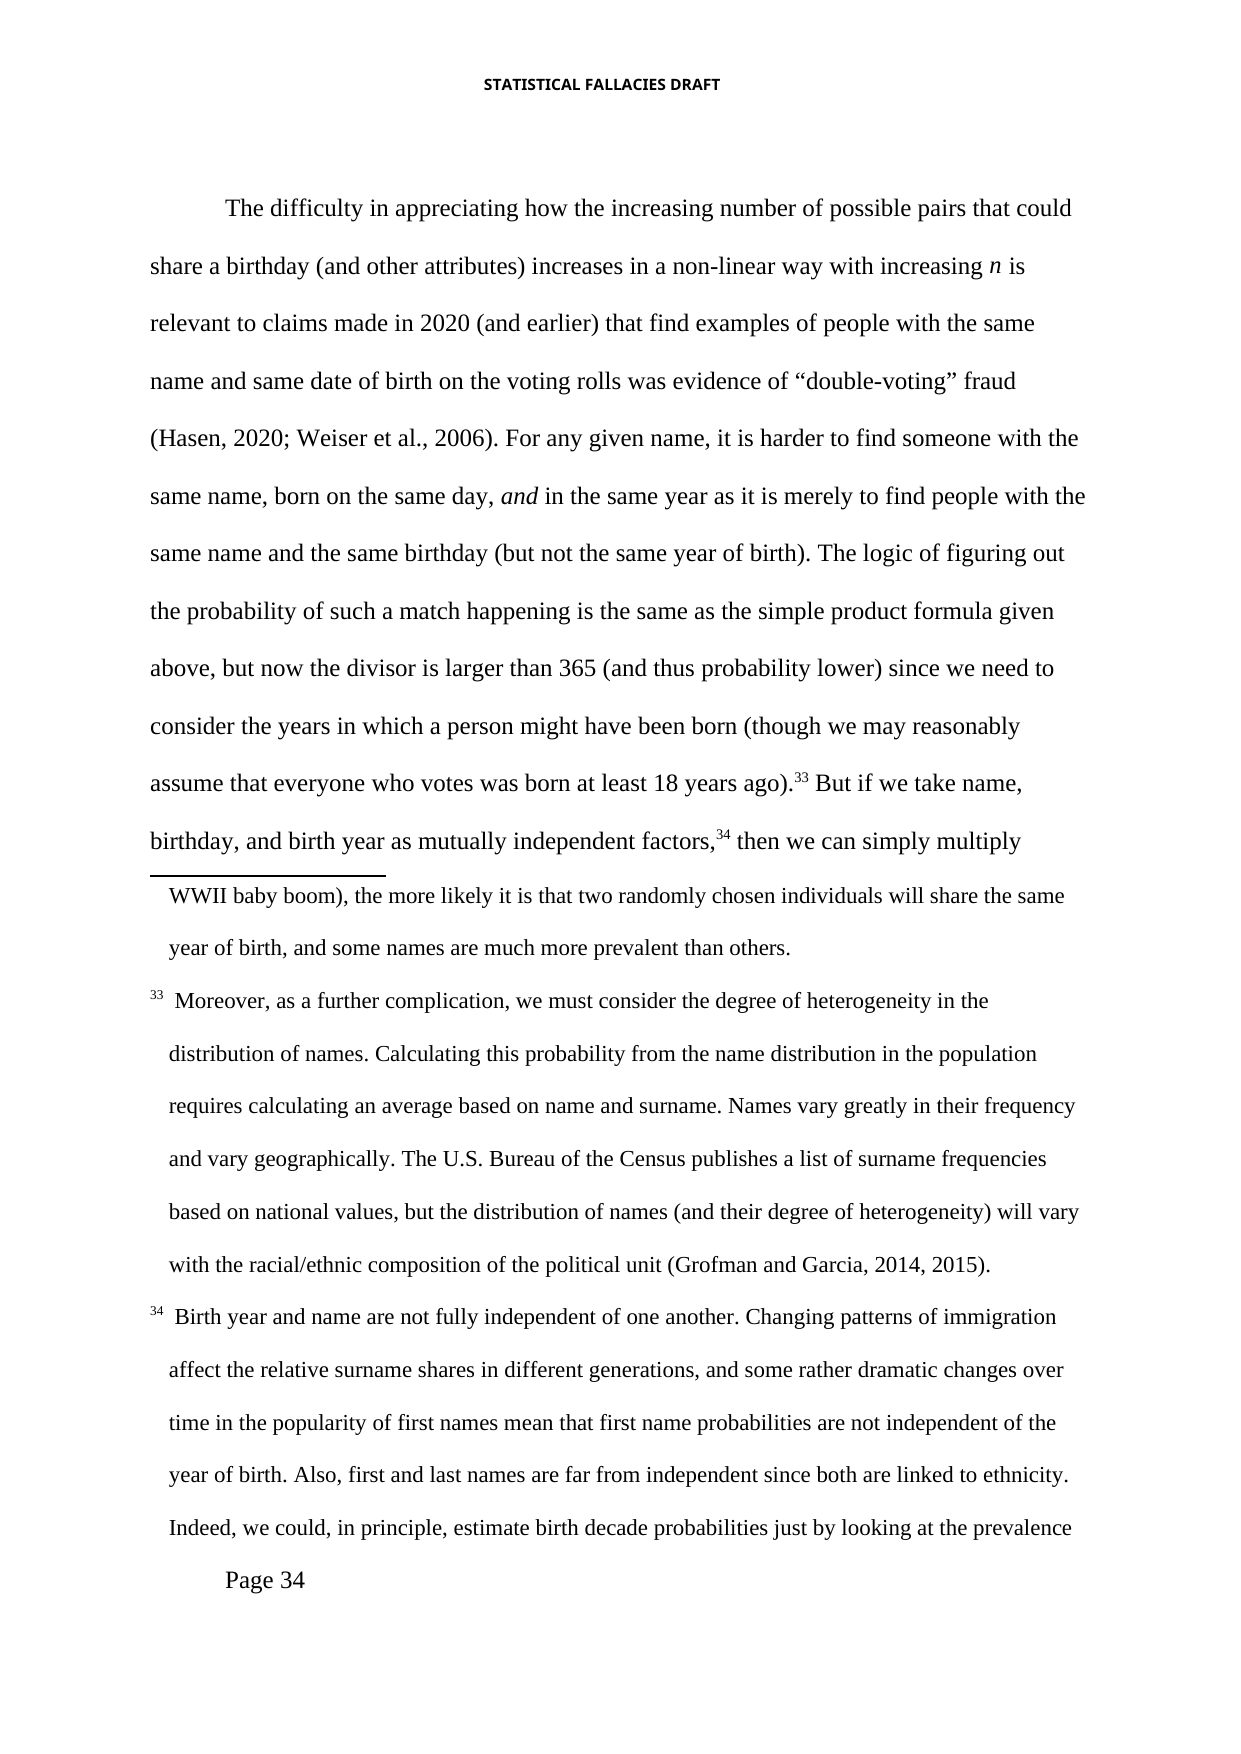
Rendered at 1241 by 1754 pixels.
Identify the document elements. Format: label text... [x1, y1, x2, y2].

text The difficulty in appreciating how the increasing number of possible pairs that could share a birthday (and other attributes) increases in a non-linear way with increasing is relevant to claims made in 2020 (and earlier) that find examples of people with the same name and same date of birth on the voting rolls was evidence of “double-voting” fraud (Hasen, 2020; Weiser et al., 2006). For any given name, it is harder to find someone with the same name, born on the same day, and in the same year as it is merely to find people with the same name and the same birthday (but not the same year of birth). The logic of figuring out the probability of such a match happening is the same as the simple product formula given above, but now the divisor is larger than 365 (and thus probability lower) since we need to consider the years in which a person might have been born (though we may reasonably assume that everyone who votes was born at least 18 years ago). But if we take name, birthday, and birth year as mutually independent factors, then we can simply multiply probabilities. [150, 193, 1090, 855]
